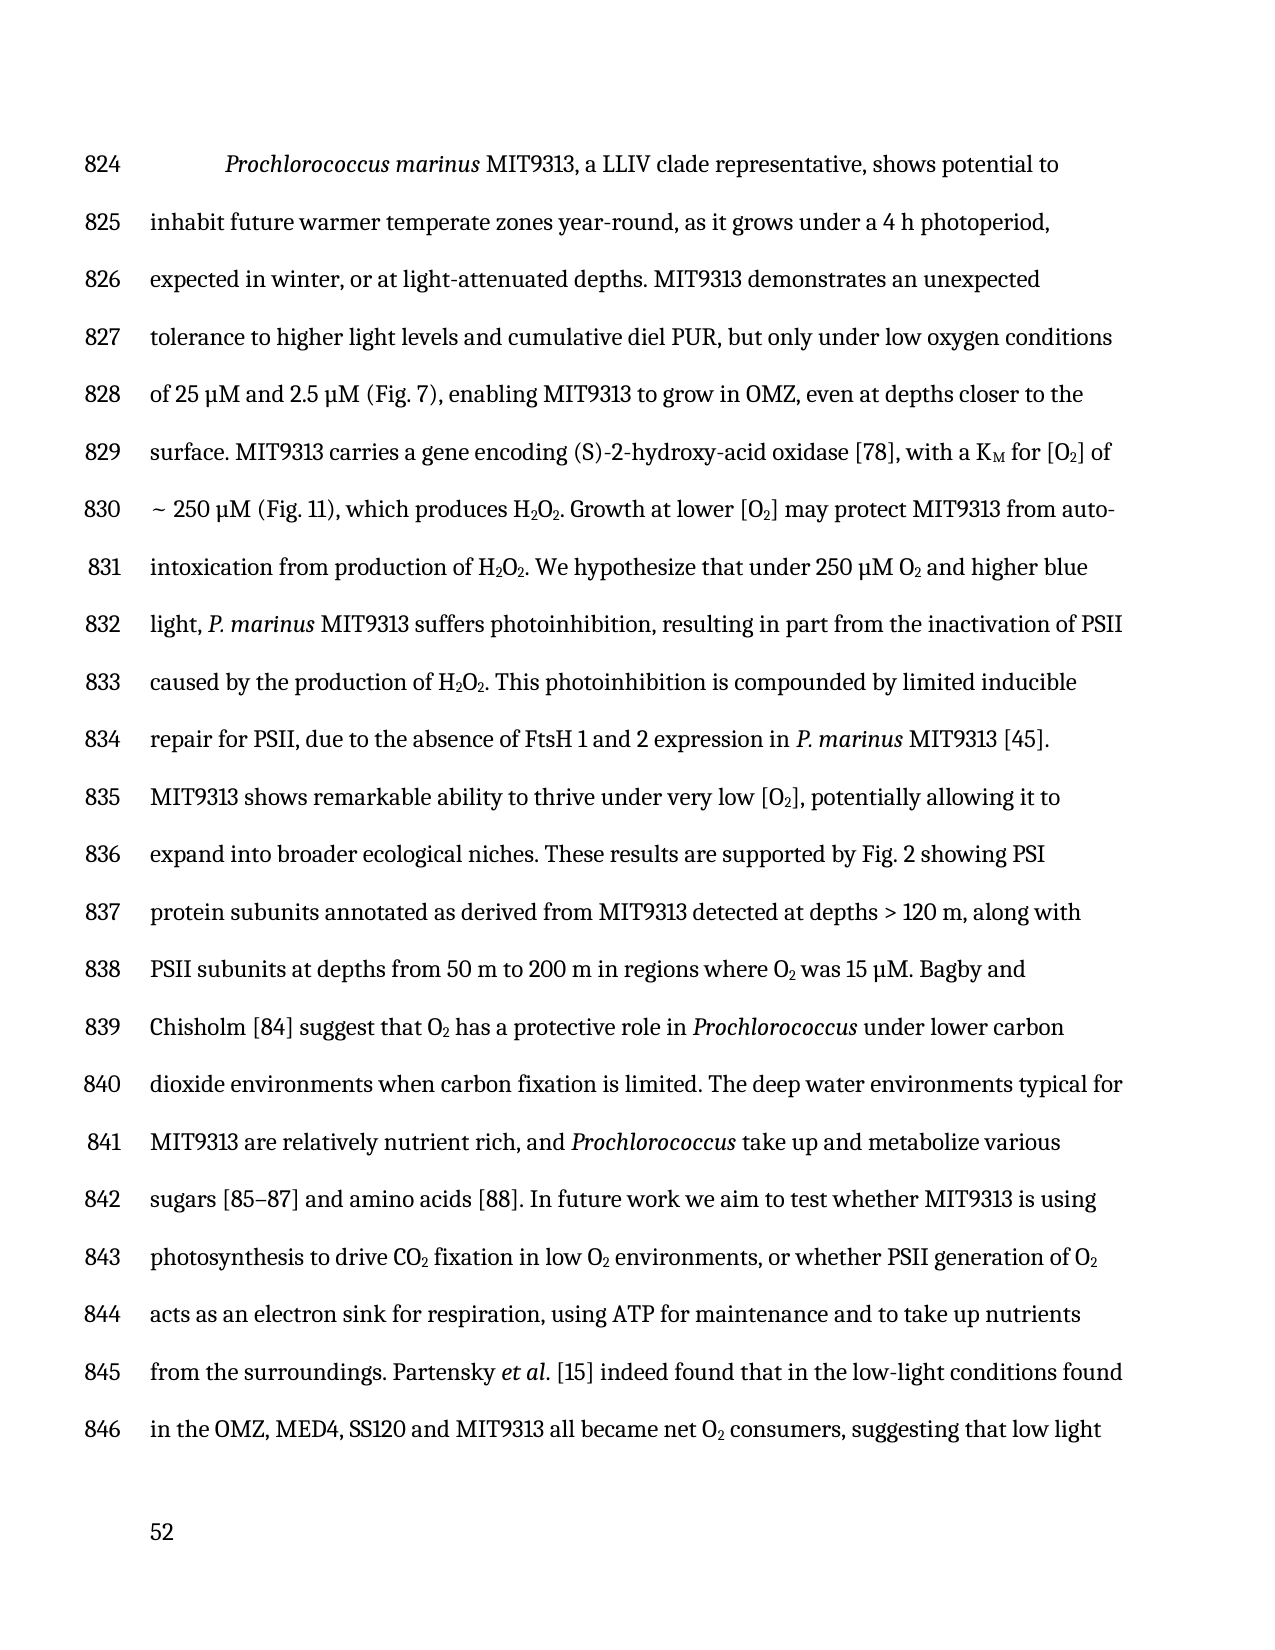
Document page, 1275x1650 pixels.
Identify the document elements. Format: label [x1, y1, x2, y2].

text [150, 150, 1125, 1444]
